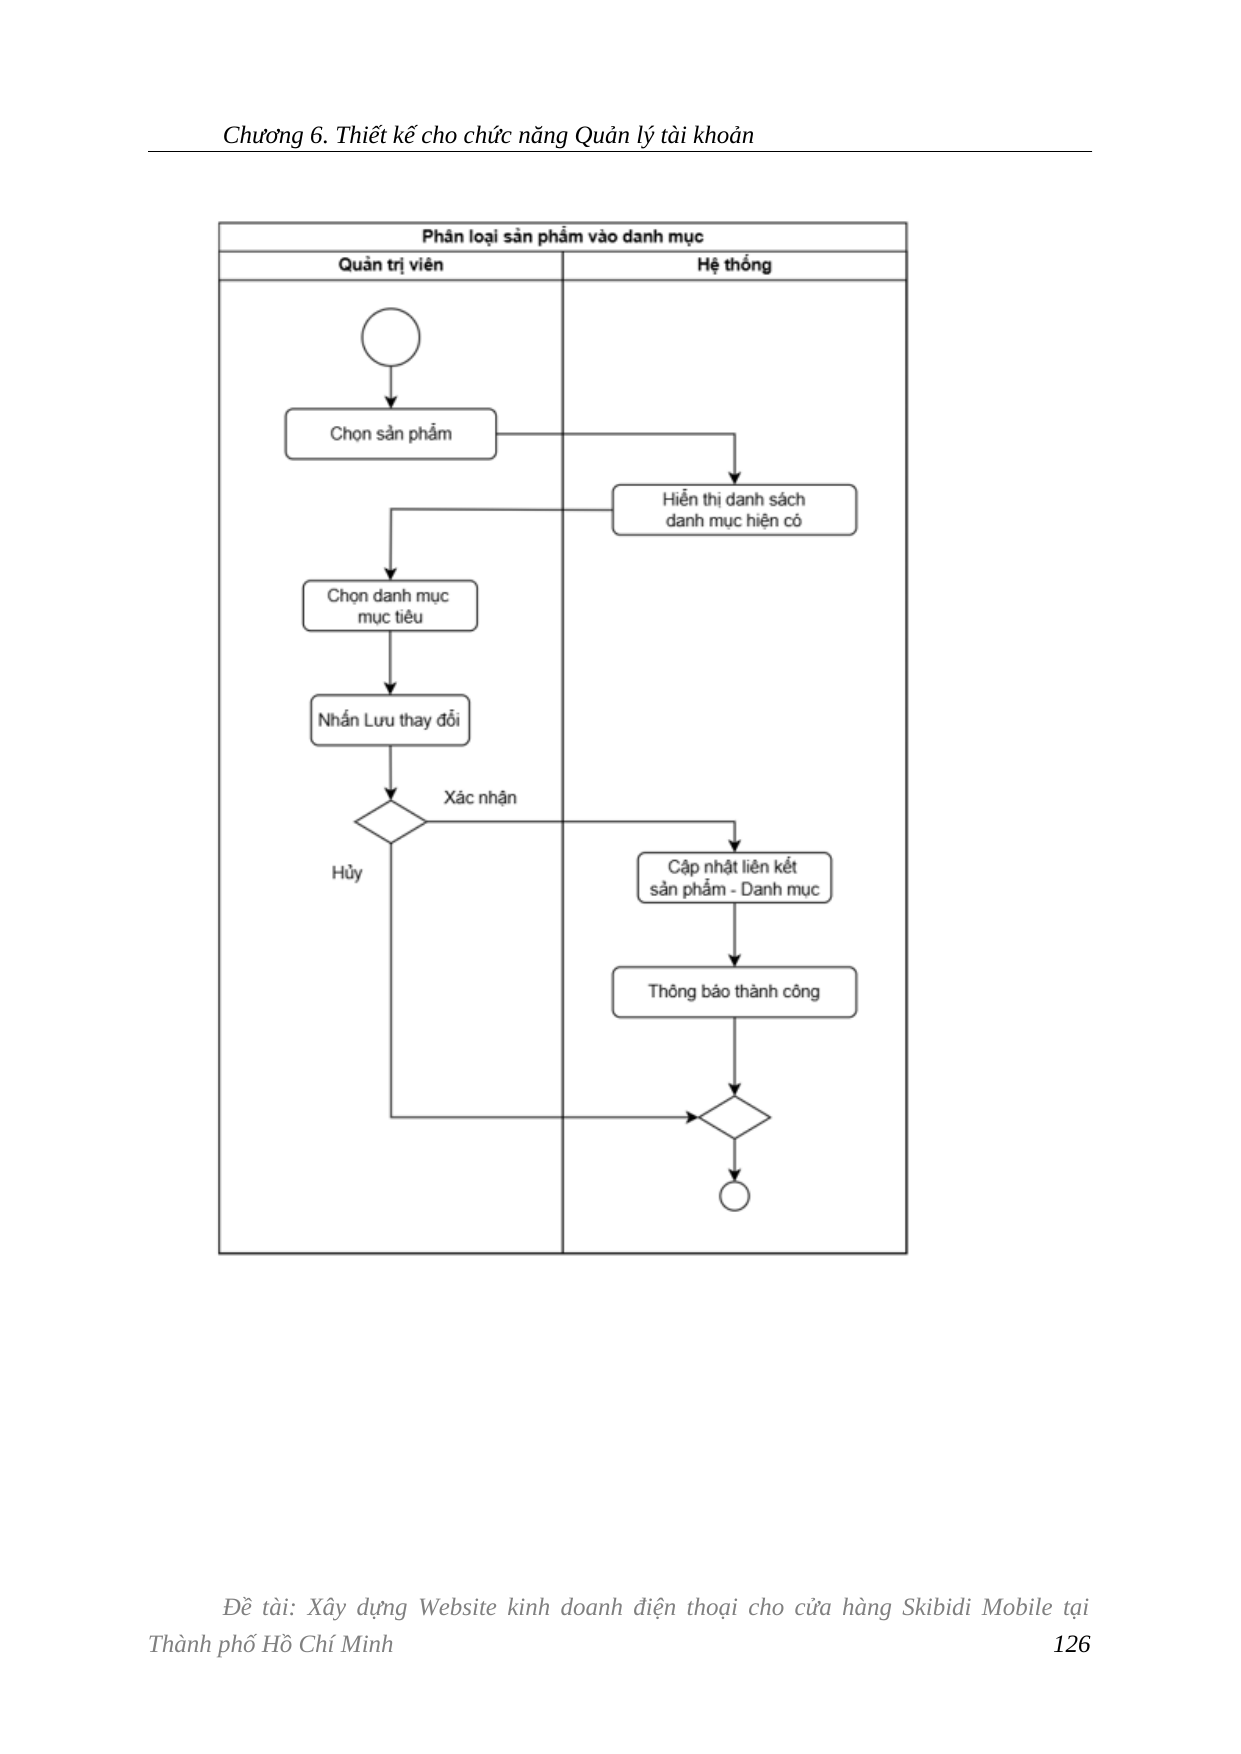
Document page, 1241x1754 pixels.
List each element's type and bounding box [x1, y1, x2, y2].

picture [206, 206, 918, 1262]
